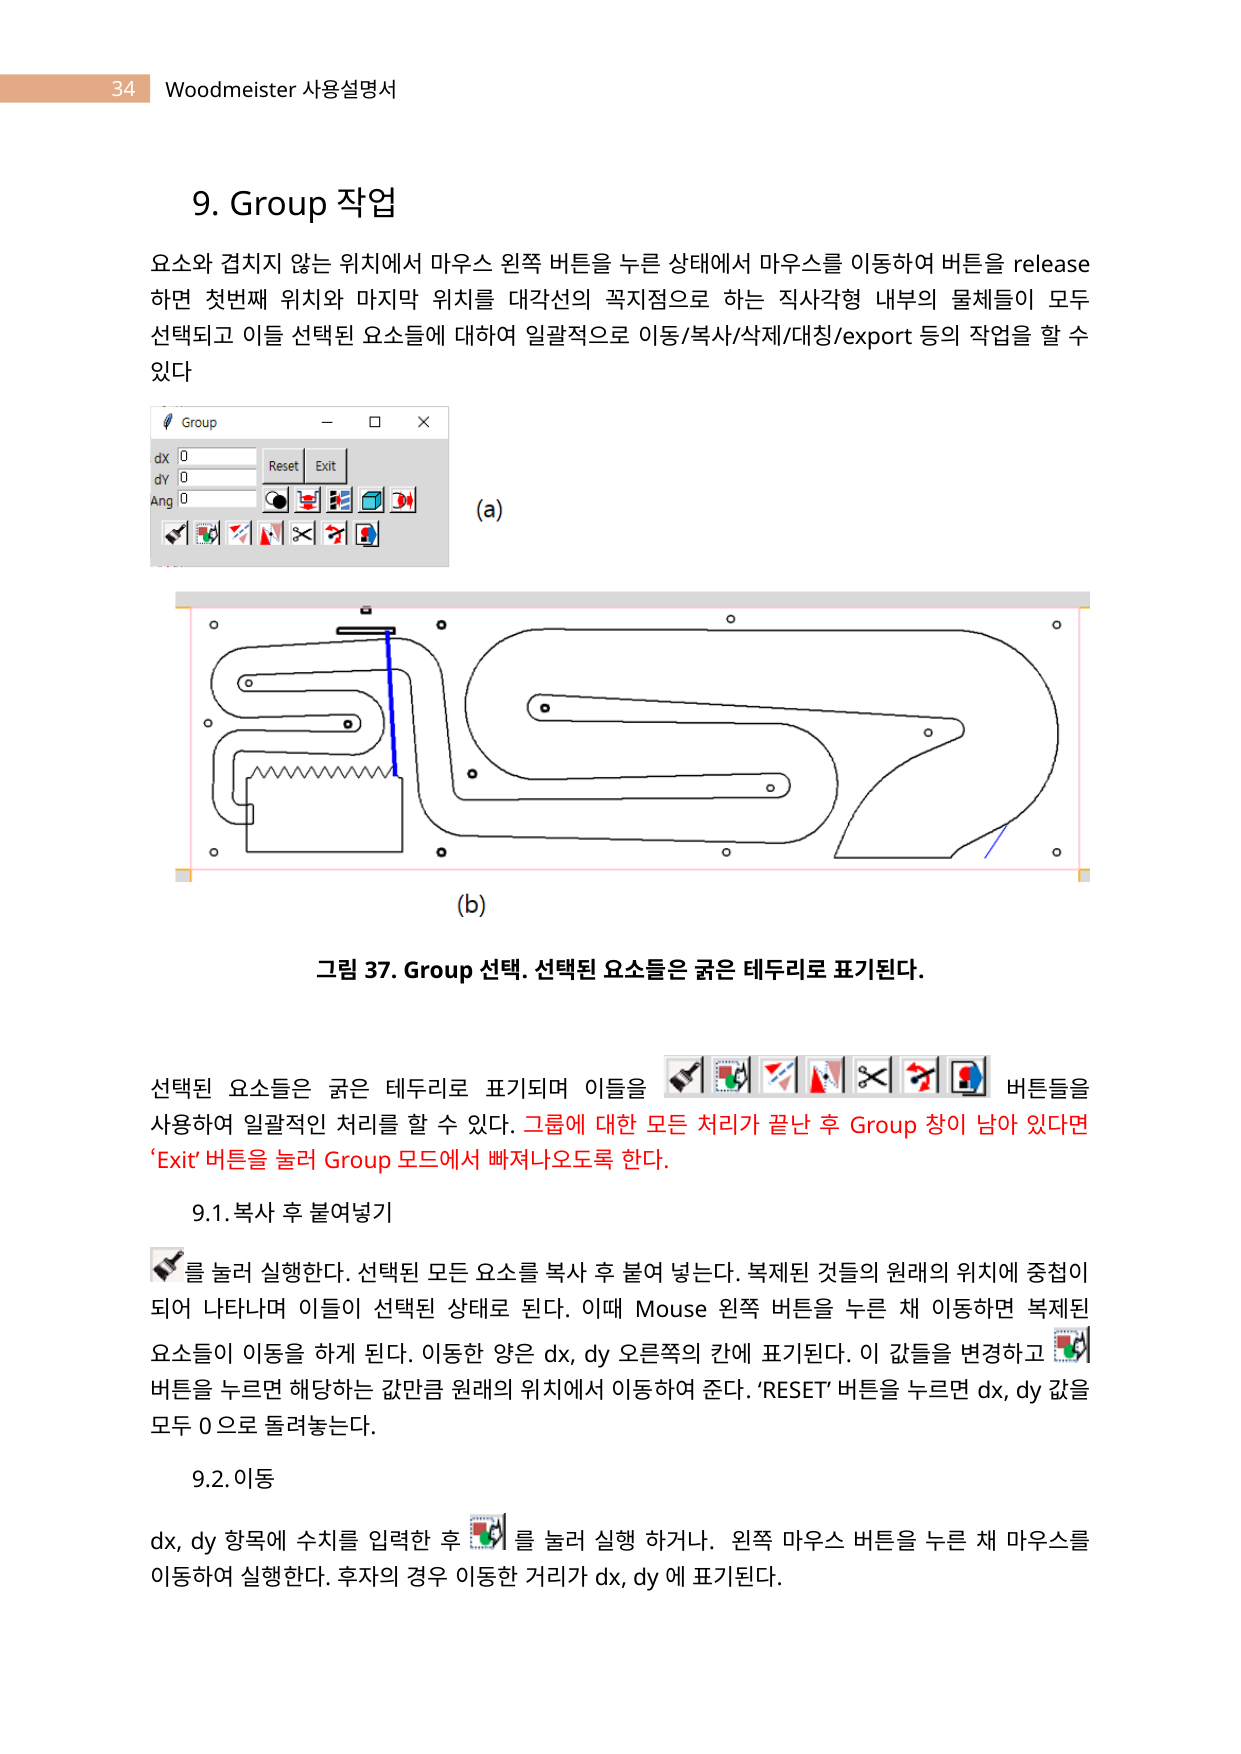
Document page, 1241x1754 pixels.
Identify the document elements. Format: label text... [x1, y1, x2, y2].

text 를 눌러 실행한다. 선택된 모든 요소를 복사 후 붙여 넣는다. 복제된 것들의 원래의 위치에 중첩이 되어 나타나며 이들이 선택된 상태로 된다. 이때 Mouse 왼쪽 버튼을 누른 채 이동하면 복제된 요소들이 이동을 하게 된다. 이동한 양은 dx, dy 오른쪽의 칸에 표기된다. 이 값들을 변경하고 버튼을 누르면 해당하는 값만큼 원래의 위치에서 이동하여 준다. ‘RESET’ 버튼을 누르면 dx, dy 값을 모두 0으로 돌려놓는다. [150, 1248, 1090, 1442]
text 그림 37. Group 선택. 선택된 요소들은 굵은 테두리로 표기된다. [150, 952, 1090, 986]
subtitle 이동 [192, 1461, 1090, 1494]
picture [150, 1247, 184, 1282]
text 선택된 요소들은 굵은 테두리로 표기되며 이들을 버튼들을 사용하여 일괄적인 처리를 할 수 있다. 그룹에 대한 모든 처리가 끝난 후 Group 창이 남아 있다면 ‘Exit’ 버튼을 눌러 Group 모드에서 빠져나오도록 한다. [150, 1055, 1090, 1176]
subtitle 복사 후 붙여넣기 [192, 1195, 1090, 1228]
text dx, dy 항목에 수치를 입력한 후 를 눌러 실행 하거나. 왼쪽 마우스 버튼을 누른 채 마우스를 이동하여 실행한다. 후자의 경우 이동한 거리가 dx, dy 에 표기된다. [150, 1513, 1090, 1592]
picture [150, 406, 1090, 934]
picture [663, 1055, 991, 1098]
text 요소와 겹치지 않는 위치에서 마우스 왼쪽 버튼을 누른 상태에서 마우스를 이동하여 버튼을 release 하면 첫번째 위치와 마지막 위치를 대각선의 꼭지점으로 하는 직사각형 내부의 물체들이 모두 선택되고 이들 선택된 요소들에 대하여 일괄적으로 이동/복사/삭제/대칭/export 등의 작업을 할 수 있다 [150, 246, 1090, 387]
picture [1053, 1326, 1090, 1363]
picture [469, 1513, 506, 1550]
subtitle Group 작업 [192, 177, 1090, 226]
